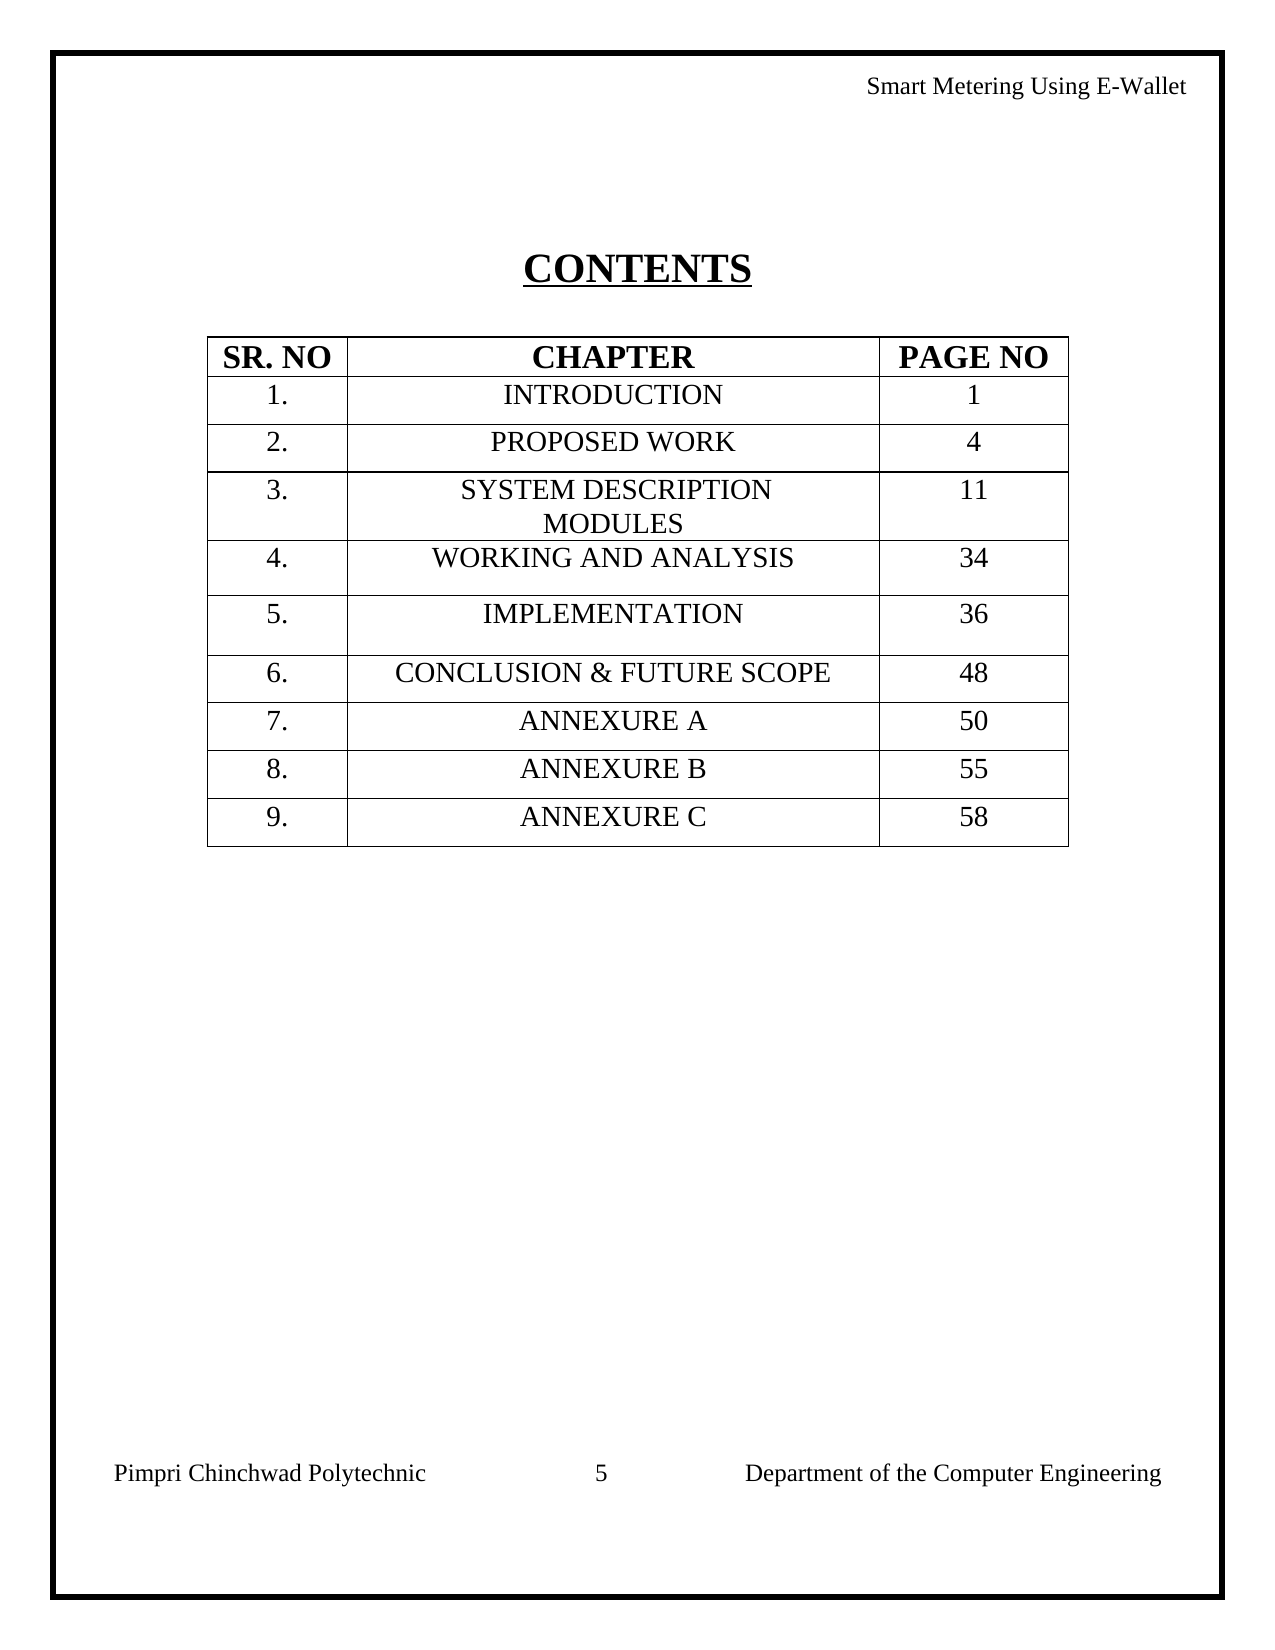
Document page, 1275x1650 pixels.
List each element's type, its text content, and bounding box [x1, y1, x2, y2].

table_cell IMPLEMENTATION [348, 596, 879, 654]
table_cell WORKING AND ANALYSIS [348, 541, 879, 595]
table_cell 1. [208, 377, 347, 423]
table_cell 55 [880, 751, 1068, 798]
table_cell 58 [880, 799, 1068, 846]
table_cell PROPOSED WORK [348, 425, 879, 471]
table_cell 9. [208, 799, 347, 846]
table_cell 7. [208, 703, 347, 750]
table_cell INTRODUCTION [348, 377, 879, 423]
table_cell SYSTEM DESCRIPTION MODULES [348, 473, 879, 539]
table_header CHAPTER [348, 338, 879, 376]
table_cell ANNEXURE C [348, 799, 879, 846]
table_cell CONCLUSION & FUTURE SCOPE [348, 656, 879, 702]
table_cell 4. [208, 541, 347, 595]
table_cell ANNEXURE B [348, 751, 879, 798]
table_cell 48 [880, 656, 1068, 702]
table_header PAGE NO [880, 338, 1068, 376]
table_cell ANNEXURE A [348, 703, 879, 750]
table_cell 50 [880, 703, 1068, 750]
table_cell 2. [208, 425, 347, 471]
table_cell 5. [208, 596, 347, 654]
table_cell 11 [880, 473, 1068, 539]
text CONTENTS [89, 243, 1186, 291]
table_cell 8. [208, 751, 347, 798]
table_cell 3. [208, 473, 347, 539]
table_cell 36 [880, 596, 1068, 654]
table_cell 1 [880, 377, 1068, 423]
table_header SR. NO [208, 338, 347, 376]
table_cell 4 [880, 425, 1068, 471]
table_cell 34 [880, 541, 1068, 595]
table_cell 6. [208, 656, 347, 702]
